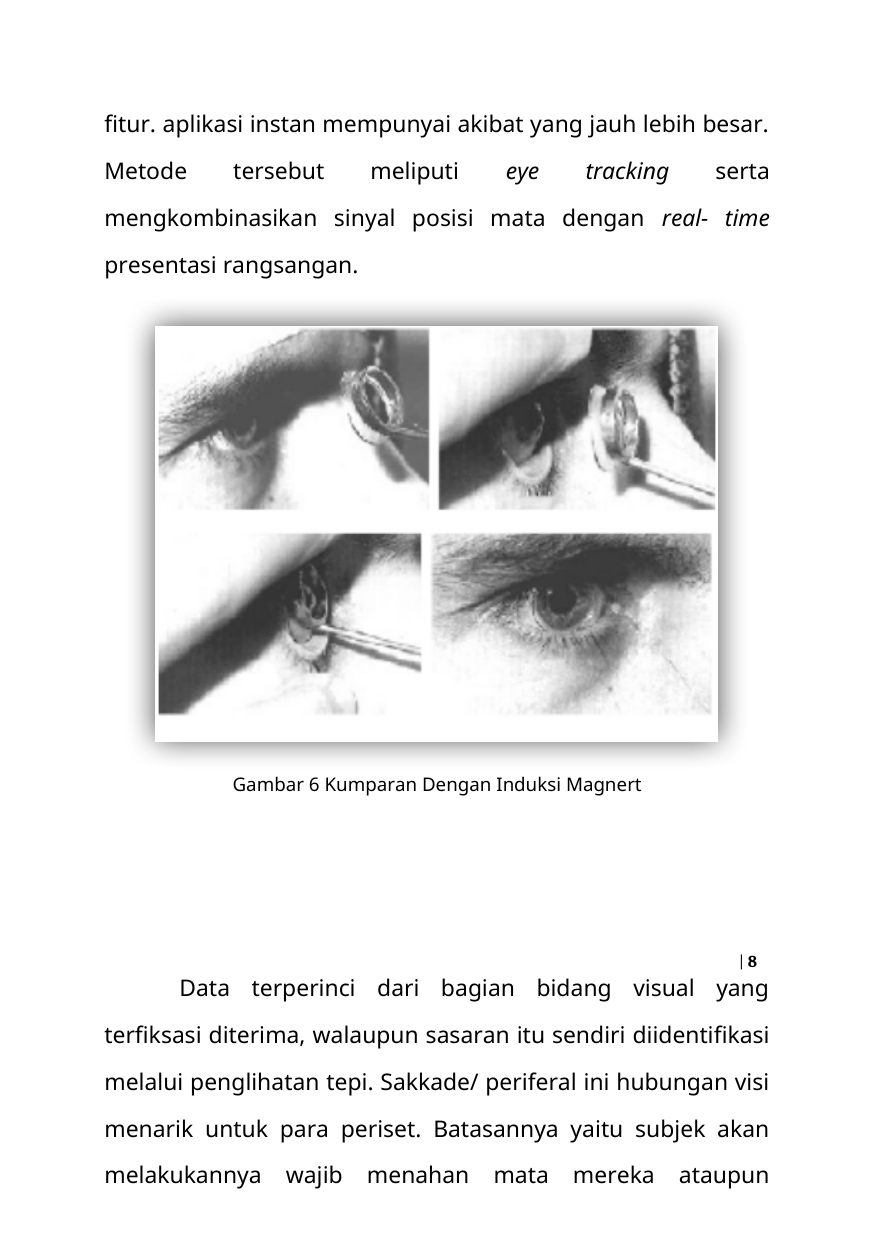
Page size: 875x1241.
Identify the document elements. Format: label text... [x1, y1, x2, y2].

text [104, 108, 770, 280]
text Gambar 6 Kumparan Dengan Induksi Magnert [104, 771, 770, 796]
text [104, 972, 770, 1191]
picture [155, 326, 718, 742]
text | 8 [104, 953, 757, 972]
